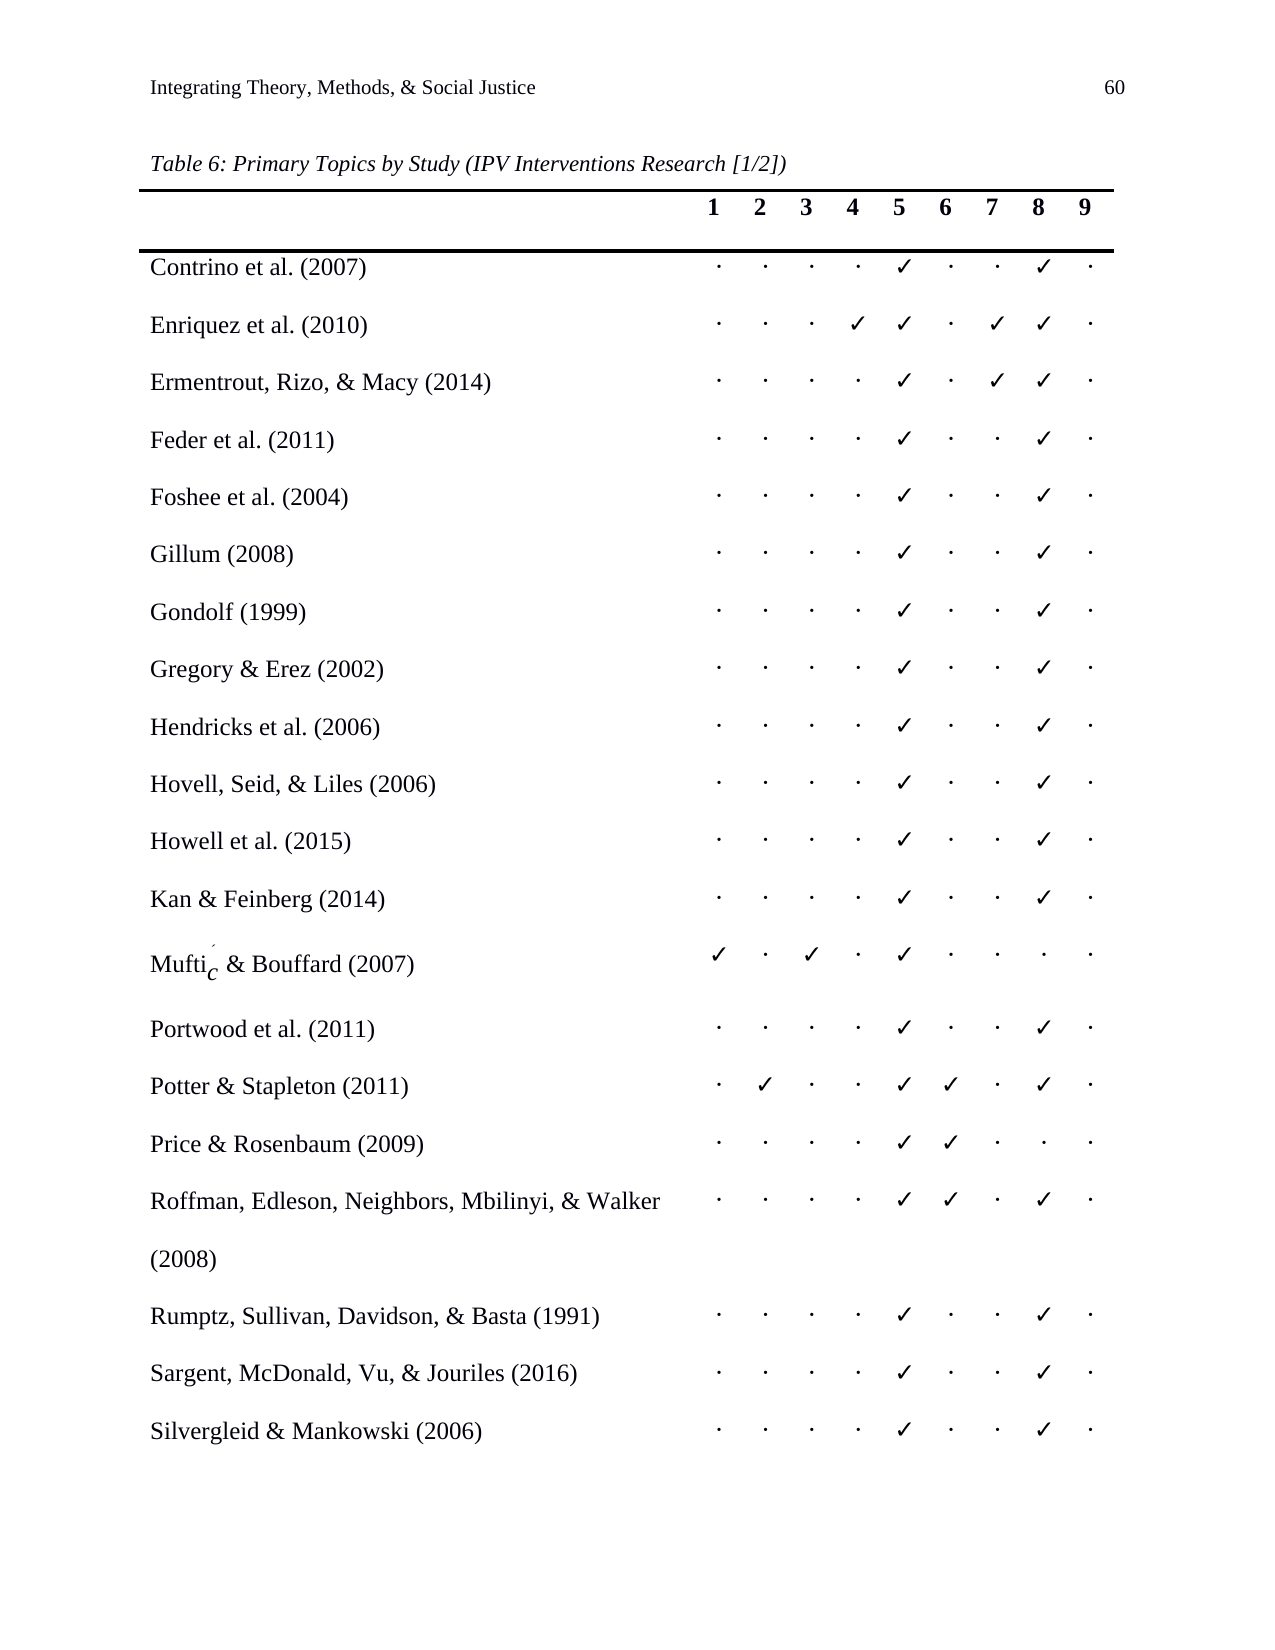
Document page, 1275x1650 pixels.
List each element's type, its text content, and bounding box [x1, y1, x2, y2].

table_cell [835, 884, 882, 941]
table_cell [789, 1014, 835, 1071]
table_cell [928, 367, 974, 425]
table_cell [742, 826, 789, 884]
table_cell [974, 1416, 1021, 1473]
table_cell [742, 1071, 789, 1129]
table_cell [882, 310, 928, 367]
table_cell [835, 425, 882, 482]
table_cell [882, 884, 928, 941]
table_cell [974, 597, 1021, 654]
table_cell [835, 310, 882, 367]
table_cell [1021, 1071, 1067, 1129]
table_cell [696, 310, 742, 367]
table_cell Hendricks et al. (2006) [139, 712, 696, 769]
table_cell [1067, 769, 1114, 826]
table_cell [1067, 1071, 1114, 1129]
table_cell [1021, 1359, 1067, 1416]
table_cell [882, 1416, 928, 1473]
table_cell [1067, 1301, 1114, 1358]
table_cell [742, 941, 789, 1014]
table_cell [789, 482, 835, 539]
table_header 4 [835, 192, 882, 249]
table_cell [789, 1071, 835, 1129]
table_header 3 [789, 192, 835, 249]
table_cell [1067, 1359, 1114, 1416]
table_cell [789, 1301, 835, 1358]
table_cell Contrino et al. (2007) [139, 253, 696, 310]
table_cell Enriquez et al. (2010) [139, 310, 696, 367]
table_cell [696, 826, 742, 884]
table_header 7 [974, 192, 1021, 249]
table_cell Ermentrout, Rizo, & Macy (2014) [139, 367, 696, 425]
table_cell [696, 1359, 742, 1416]
table_cell [928, 1014, 974, 1071]
table_cell [1021, 712, 1067, 769]
table_header 2 [742, 192, 789, 249]
table_cell [882, 1301, 928, 1358]
table_cell [742, 1129, 789, 1186]
table_cell [742, 1416, 789, 1473]
table_cell [974, 712, 1021, 769]
table_header 9 [1067, 192, 1114, 249]
table_cell [696, 1071, 742, 1129]
table_cell [928, 941, 974, 1014]
table_cell [789, 654, 835, 712]
table_cell [882, 712, 928, 769]
table_cell [928, 1129, 974, 1186]
table_cell [1067, 540, 1114, 597]
table_cell [742, 253, 789, 310]
table_cell [974, 1301, 1021, 1358]
table_cell [882, 769, 928, 826]
table_cell [1021, 941, 1067, 1014]
table_cell [1067, 941, 1114, 1014]
table_cell [789, 941, 835, 1014]
table_cell [928, 253, 974, 310]
table_cell Potter & Stapleton (2011) [139, 1071, 696, 1129]
table_cell [1021, 367, 1067, 425]
table_cell [1021, 425, 1067, 482]
table_cell [742, 769, 789, 826]
table_cell [882, 654, 928, 712]
table_cell [1021, 1301, 1067, 1358]
table_cell [1067, 1416, 1114, 1473]
table_cell [789, 1186, 835, 1301]
table_cell [696, 540, 742, 597]
table_cell [974, 1359, 1021, 1416]
table_cell [1067, 884, 1114, 941]
table_cell [789, 425, 835, 482]
table_cell [974, 1186, 1021, 1301]
table_cell Howell et al. (2015) [139, 826, 696, 884]
table_cell Gillum (2008) [139, 540, 696, 597]
table_cell [696, 425, 742, 482]
table_cell [1067, 253, 1114, 310]
table_cell Mufti & Bouffard (2007) [139, 941, 696, 1014]
table_cell [1021, 540, 1067, 597]
table_cell Gregory & Erez (2002) [139, 654, 696, 712]
table_cell [789, 884, 835, 941]
table_cell [928, 1416, 974, 1473]
table_cell [696, 1416, 742, 1473]
table_cell [742, 884, 789, 941]
table_cell [928, 884, 974, 941]
table_cell [1021, 482, 1067, 539]
table_cell [835, 941, 882, 1014]
table_cell [928, 712, 974, 769]
table_cell [1067, 1186, 1114, 1301]
table_cell [696, 1129, 742, 1186]
table_cell [835, 367, 882, 425]
table_cell Roffman, Edleson, Neighbors, Mbilinyi, & Walker (2008) [139, 1186, 696, 1301]
table_cell [1067, 712, 1114, 769]
table_cell [974, 1129, 1021, 1186]
table_cell [835, 540, 882, 597]
table_cell [1021, 1416, 1067, 1473]
table_cell [928, 1186, 974, 1301]
table_cell [835, 1014, 882, 1071]
table_cell [789, 769, 835, 826]
table_cell [928, 1301, 974, 1358]
table_header 8 [1021, 192, 1067, 249]
table_cell [742, 654, 789, 712]
table_cell [928, 482, 974, 539]
table_header 6 [928, 192, 974, 249]
table_cell [789, 1416, 835, 1473]
table_cell [974, 367, 1021, 425]
table_cell [928, 1071, 974, 1129]
table_cell [696, 367, 742, 425]
table_cell [974, 826, 1021, 884]
table_cell [1067, 367, 1114, 425]
table_cell [696, 253, 742, 310]
table_cell [835, 597, 882, 654]
table_cell Sargent, McDonald, Vu, & Jouriles (2016) [139, 1359, 696, 1416]
table_cell [835, 482, 882, 539]
table_cell [835, 1416, 882, 1473]
table_cell [789, 1129, 835, 1186]
table_cell [742, 540, 789, 597]
table_cell [742, 310, 789, 367]
table_cell [1021, 1014, 1067, 1071]
table_cell [882, 1359, 928, 1416]
table_cell [696, 654, 742, 712]
table_cell [1067, 597, 1114, 654]
table_cell [835, 654, 882, 712]
table_cell [882, 597, 928, 654]
table_cell [696, 941, 742, 1014]
table_cell [835, 1359, 882, 1416]
table_cell [974, 654, 1021, 712]
text Table 6: Primary Topics by Study (IPV Interventions Research [1/2]) [150, 150, 1125, 176]
table_cell [928, 425, 974, 482]
table_cell [742, 1359, 789, 1416]
table_cell [974, 425, 1021, 482]
table_cell [835, 253, 882, 310]
table_cell [974, 941, 1021, 1014]
table_cell [1021, 769, 1067, 826]
table_cell [974, 884, 1021, 941]
table_cell [882, 941, 928, 1014]
table_cell [928, 540, 974, 597]
table_cell Kan & Feinberg (2014) [139, 884, 696, 941]
table_cell [835, 826, 882, 884]
table_cell [835, 1129, 882, 1186]
table_cell [1021, 310, 1067, 367]
table_cell [835, 1301, 882, 1358]
table_cell [882, 540, 928, 597]
table_cell [1021, 1129, 1067, 1186]
table_cell Rumptz, Sullivan, Davidson, & Basta (1991) [139, 1301, 696, 1358]
table_cell [742, 367, 789, 425]
table_cell [882, 826, 928, 884]
table_cell [928, 597, 974, 654]
table_cell [882, 367, 928, 425]
table_cell [789, 597, 835, 654]
table_cell Feder et al. (2011) [139, 425, 696, 482]
table_cell [835, 712, 882, 769]
table_cell [1067, 1129, 1114, 1186]
table_cell [696, 712, 742, 769]
table_cell [789, 712, 835, 769]
table_cell [696, 1301, 742, 1358]
table_cell [789, 253, 835, 310]
table_cell [789, 367, 835, 425]
table_cell [835, 1071, 882, 1129]
table_cell [742, 712, 789, 769]
table_cell Hovell, Seid, & Liles (2006) [139, 769, 696, 826]
table_cell [742, 1014, 789, 1071]
table_cell [742, 597, 789, 654]
table_cell [974, 253, 1021, 310]
table_cell [882, 425, 928, 482]
table_cell [974, 1071, 1021, 1129]
table_cell [974, 1014, 1021, 1071]
table_cell [882, 1071, 928, 1129]
table_cell [928, 654, 974, 712]
table_cell [1067, 826, 1114, 884]
table_cell [1067, 425, 1114, 482]
table_cell [882, 1014, 928, 1071]
table_cell Portwood et al. (2011) [139, 1014, 696, 1071]
table_cell [1067, 654, 1114, 712]
table_cell [696, 884, 742, 941]
table_cell [1021, 597, 1067, 654]
table_cell [742, 1186, 789, 1301]
table_header 5 [882, 192, 928, 249]
table_cell Price & Rosenbaum (2009) [139, 1129, 696, 1186]
table_cell [742, 425, 789, 482]
table_cell [1021, 1186, 1067, 1301]
table_cell [882, 1129, 928, 1186]
table_cell [696, 769, 742, 826]
table_cell [742, 1301, 789, 1358]
table_cell [696, 597, 742, 654]
table_cell [789, 826, 835, 884]
table_cell [835, 1186, 882, 1301]
table_header 1 [696, 192, 742, 249]
table_cell [1021, 884, 1067, 941]
table_cell Gondolf (1999) [139, 597, 696, 654]
table_cell [1021, 826, 1067, 884]
table_cell [882, 1186, 928, 1301]
table_cell [928, 769, 974, 826]
table_cell [742, 482, 789, 539]
table_cell Foshee et al. (2004) [139, 482, 696, 539]
table_cell [1067, 482, 1114, 539]
table_cell [928, 310, 974, 367]
table_cell [1067, 1014, 1114, 1071]
table_cell [789, 1359, 835, 1416]
table_cell [696, 1014, 742, 1071]
table_cell [696, 482, 742, 539]
table_cell [789, 310, 835, 367]
table_cell Silvergleid & Mankowski (2006) [139, 1416, 696, 1473]
table_cell [928, 1359, 974, 1416]
table_cell [1021, 253, 1067, 310]
table_cell [835, 769, 882, 826]
table_cell [789, 540, 835, 597]
table_cell [928, 826, 974, 884]
table_cell [974, 482, 1021, 539]
table_cell [882, 253, 928, 310]
table_cell [1021, 654, 1067, 712]
table_header [139, 192, 696, 249]
table_cell [1067, 310, 1114, 367]
table_cell [696, 1186, 742, 1301]
table_cell [974, 769, 1021, 826]
table_cell [882, 482, 928, 539]
table_cell [974, 540, 1021, 597]
table_cell [974, 310, 1021, 367]
